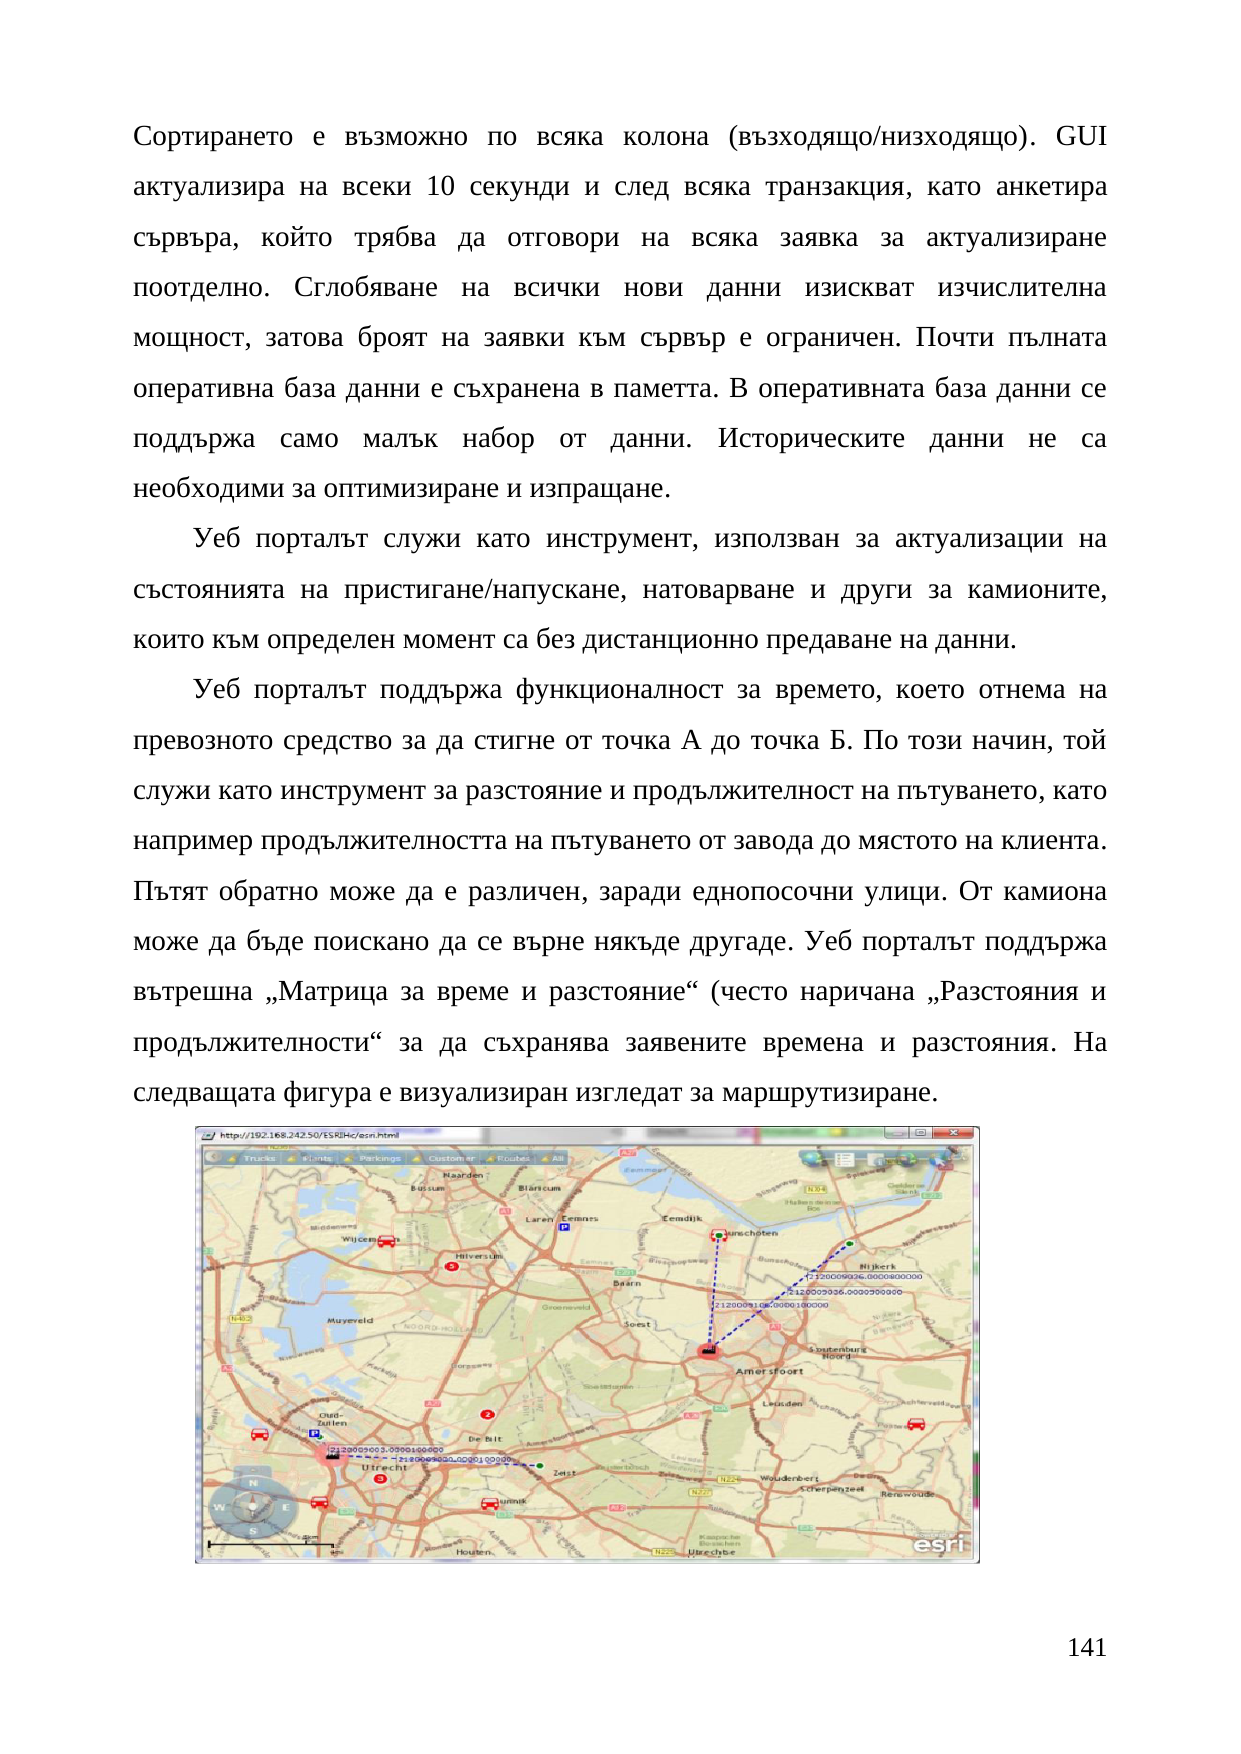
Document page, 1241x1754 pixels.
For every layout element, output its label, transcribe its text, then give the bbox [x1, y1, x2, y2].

text Уеб порталът поддържа функционалност за времето, което отнема на превозното средство за да стигне от точка А до точка Б. По този начин, той служи като инструмент за разстояние и продължителност на пътуването, като например продължителността на пътуването от завода до мястото на клиента. Пътят обратно може да е различен, заради еднопосочни улици. От камиона може да бъде поискано да се върне някъде другаде. Уеб порталът поддържа вътрешна „Матрица за време и разстояние“ (често наричана „Разстояния и продължителности“ за да съхранява заявените времена и разстояния. На следващата фигура е визуализиран изгледат за маршрутизиране. [133, 672, 1107, 1108]
text Уеб порталът служи като инструмент, използван за актуализации на състоянията на пристигане/напускане, натоварване и други за камионите, които към определен момент са без дистанционно предаване на данни. [133, 521, 1107, 655]
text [133, 118, 1107, 504]
picture [192, 1124, 985, 1564]
